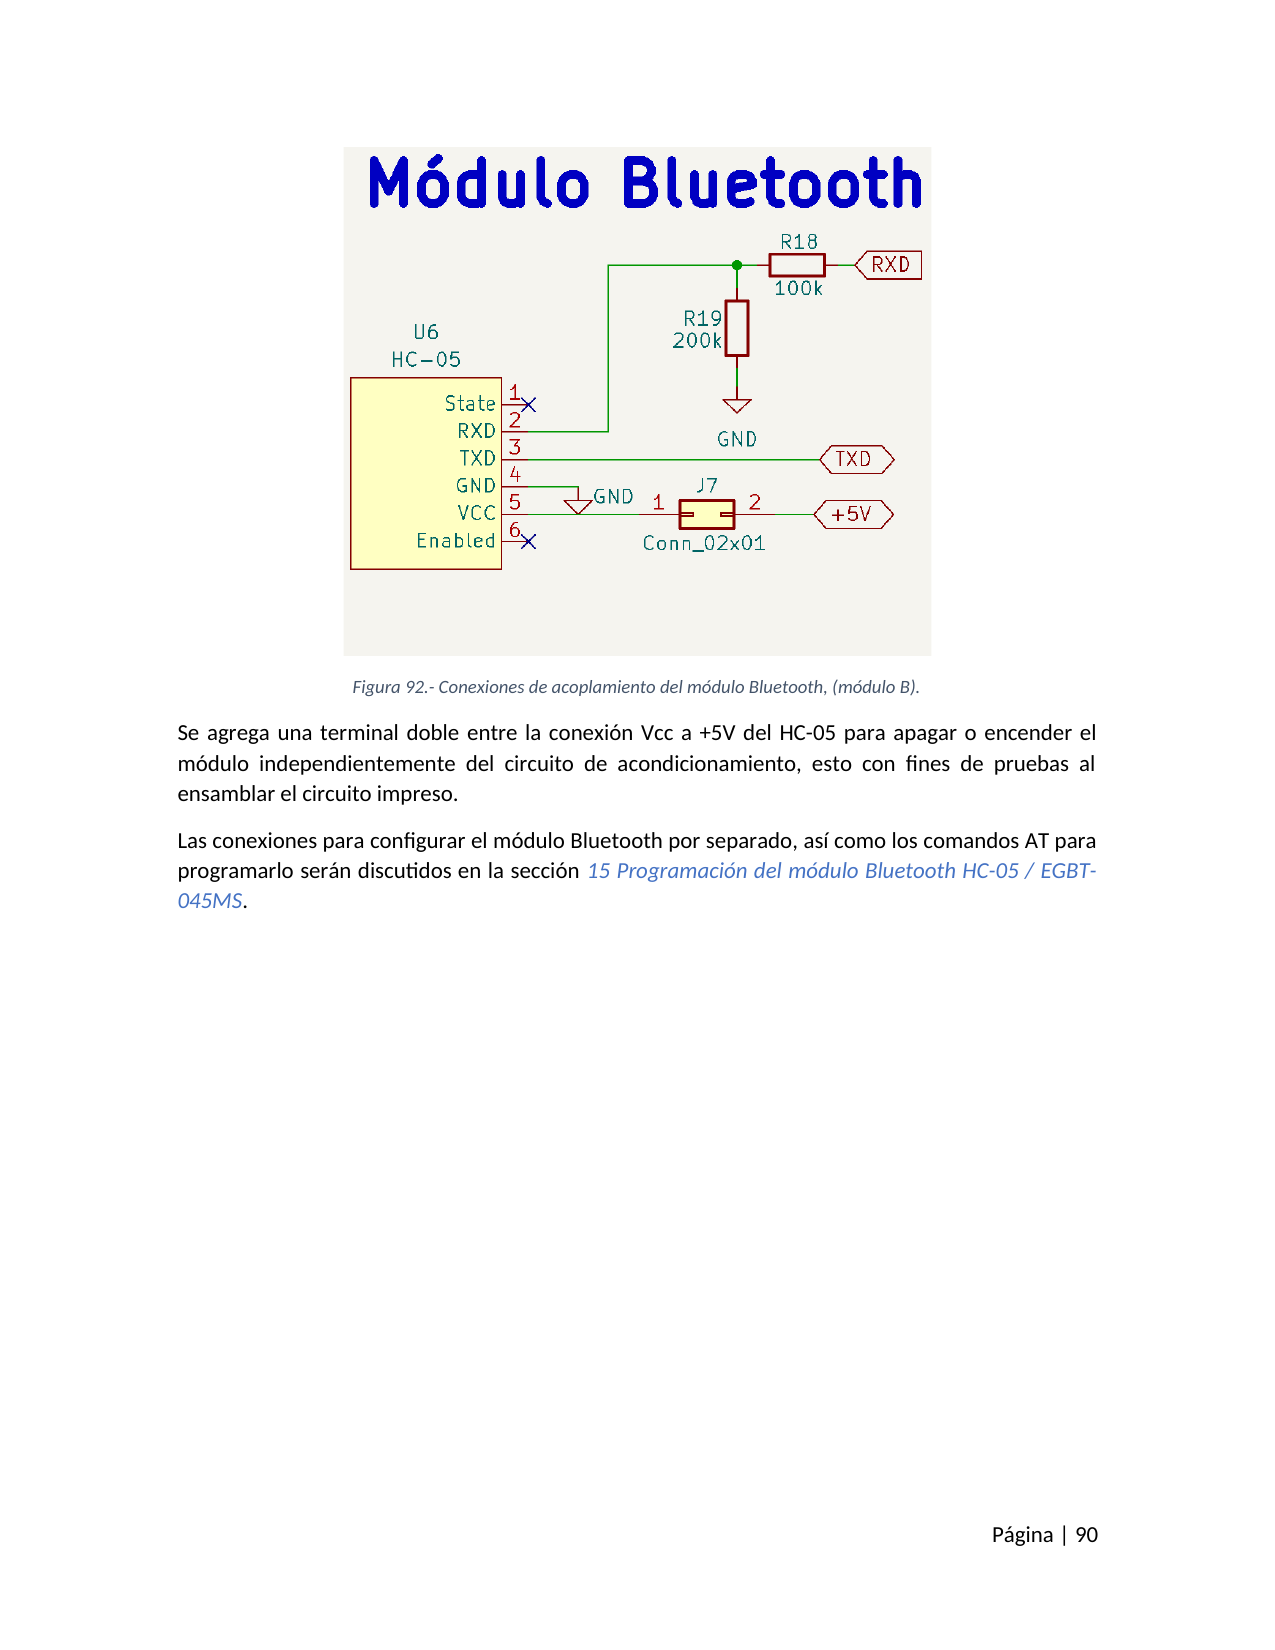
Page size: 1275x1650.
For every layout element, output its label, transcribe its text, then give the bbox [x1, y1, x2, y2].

picture [343, 147, 932, 656]
text Las conexiones para configurar el módulo Bluetooth por separado, así como los comandos AT para programarlo serán discutidos en la sección 15 Programación del módulo Bluetooth HC-05 / EGBT-045MS. [177, 826, 1098, 914]
text Se agrega una terminal doble entre la conexión Vcc a +5V del HC-05 para apagar o encender el módulo independientemente del circuito de acondicionamiento, esto con fines de pruebas al ensamblar el circuito impreso. [177, 718, 1098, 807]
